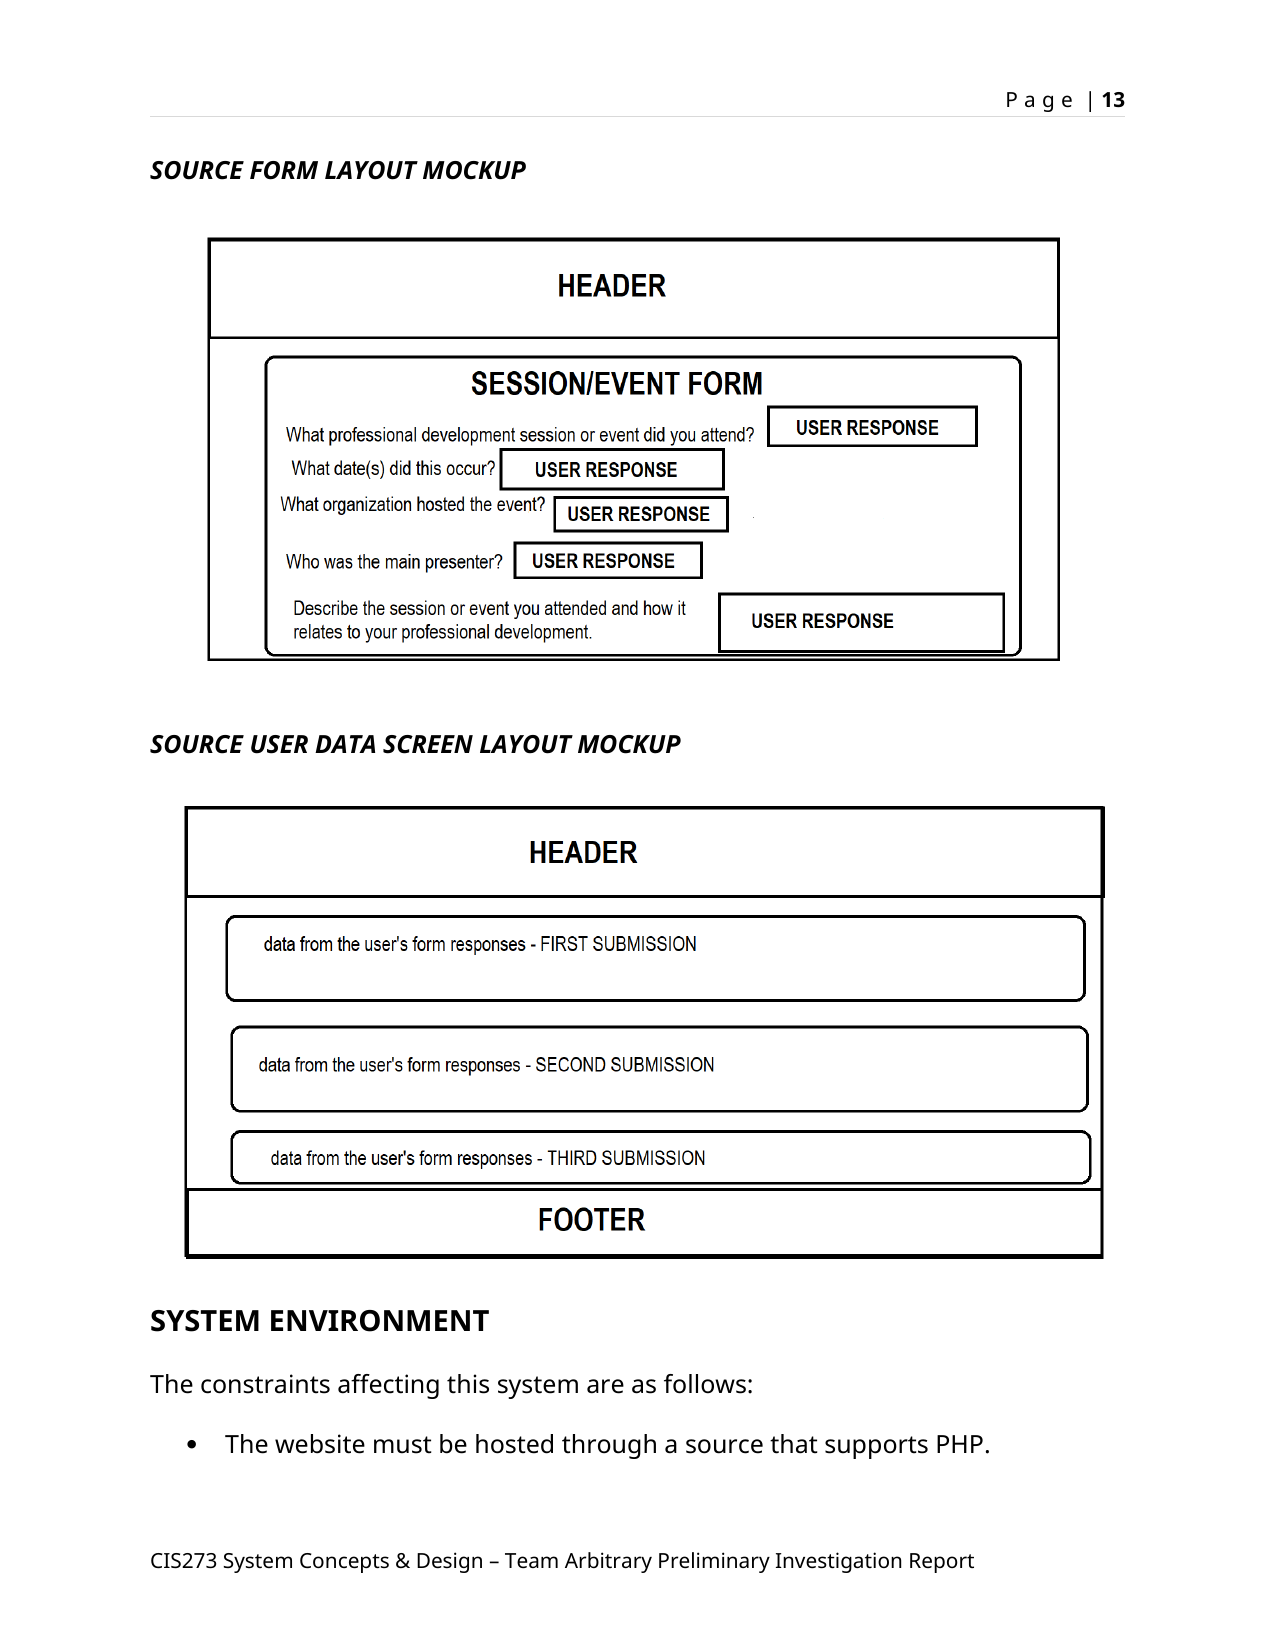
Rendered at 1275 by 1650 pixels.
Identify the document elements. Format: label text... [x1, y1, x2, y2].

list The website must be hosted through a source that supports PHP. [187, 1427, 1125, 1461]
text SOURCE FORM LAYOUT MOCKUP [150, 153, 1125, 187]
text The constraints affecting this system are as follows: [150, 1367, 1125, 1401]
text SYSTEM ENVIRONMENT [150, 1301, 1125, 1340]
text SOURCE USER DATA SCREEN LAYOUT MOCKUP [150, 727, 1125, 761]
picture [150, 212, 1125, 703]
picture [150, 786, 1125, 1277]
